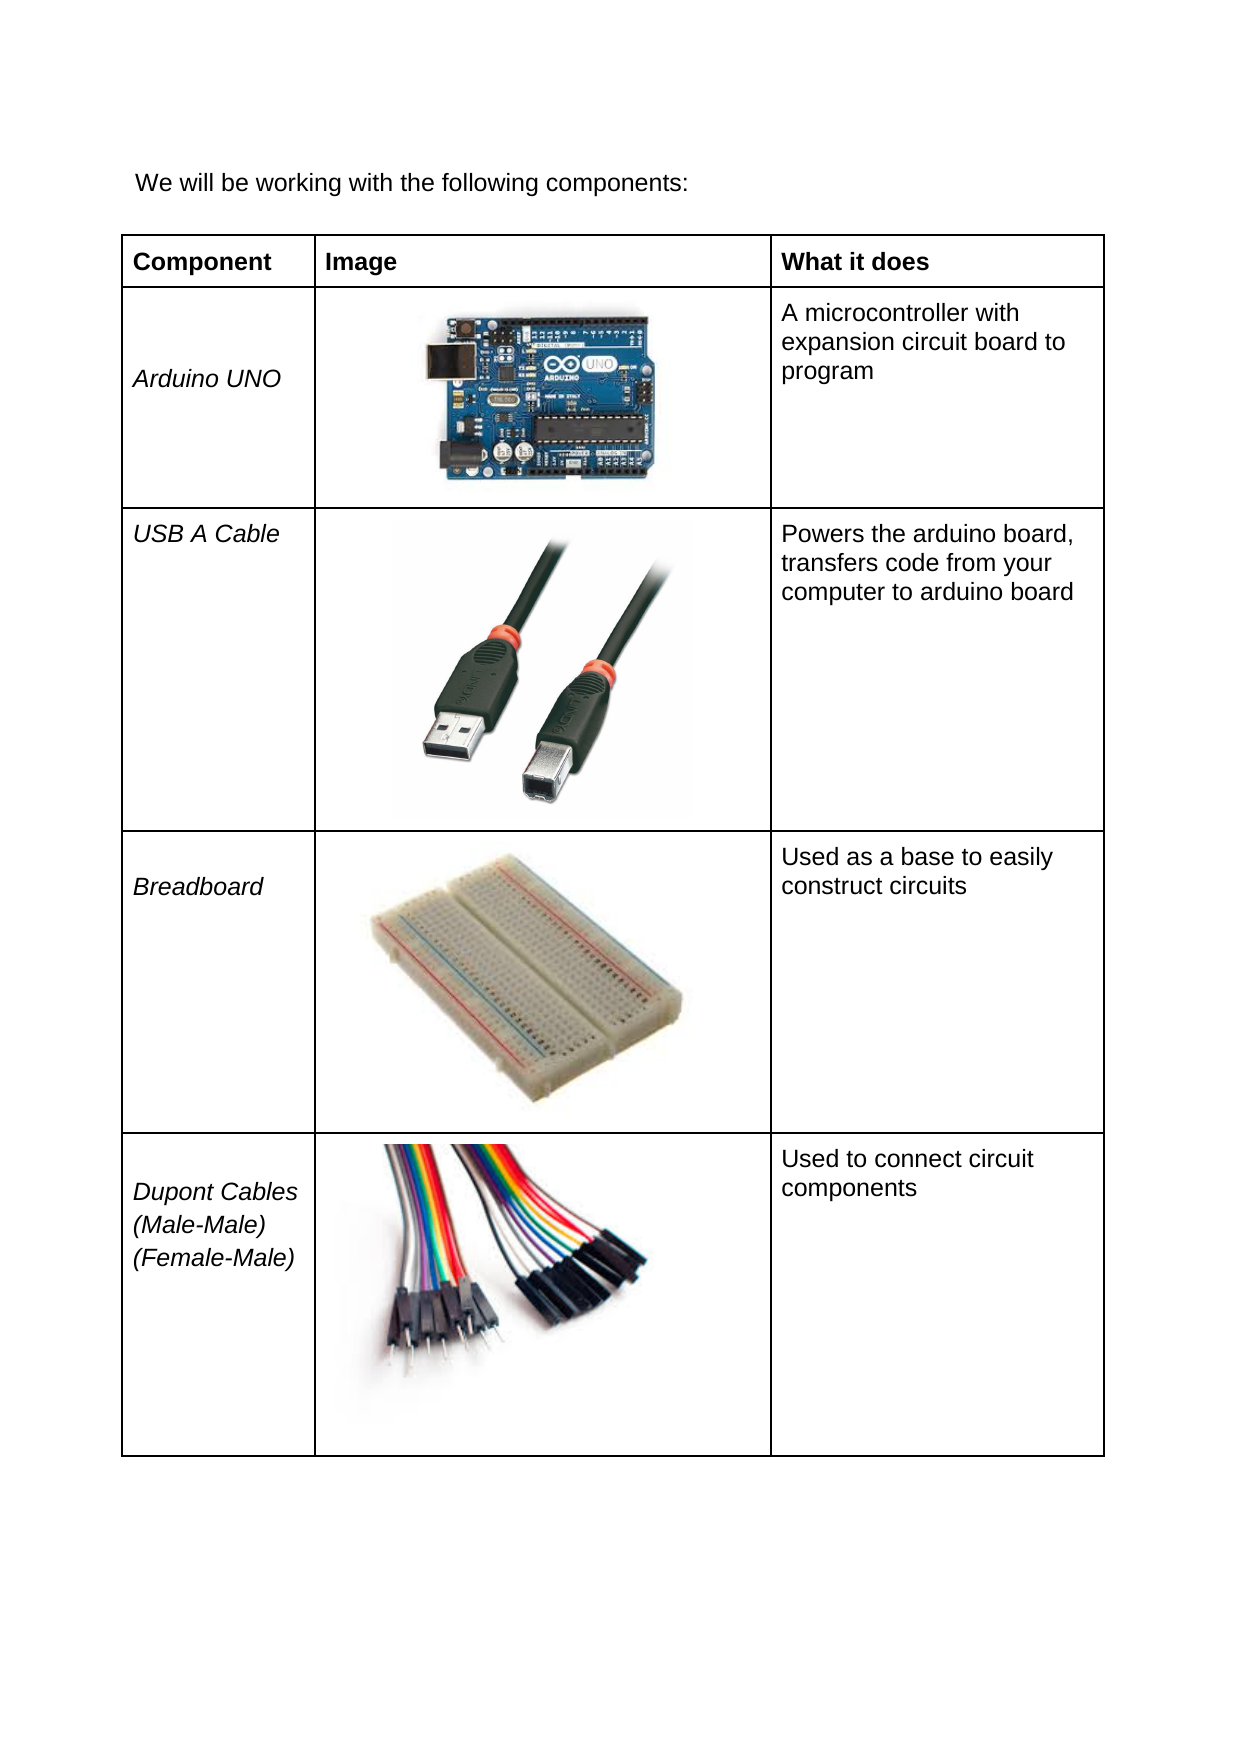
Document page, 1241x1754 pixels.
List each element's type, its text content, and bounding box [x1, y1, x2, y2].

table_cell USB A Cable [123, 509, 314, 829]
table_cell A microcontroller with expansion circuit board to program [772, 288, 1103, 507]
table_cell Arduino UNO [123, 288, 314, 507]
table_cell [316, 509, 770, 829]
picture [392, 298, 693, 497]
table_cell [316, 832, 770, 1132]
table_cell [316, 288, 770, 507]
table_header Image [316, 236, 770, 286]
picture [325, 1144, 686, 1444]
table_header What it does [772, 236, 1103, 286]
text We will be working with the following components: [135, 168, 1105, 197]
table_cell Used to connect circuit components [772, 1134, 1103, 1454]
table_header Component [123, 236, 314, 286]
table_cell Dupont Cables (Male-Male) (Female-Male) [123, 1134, 314, 1454]
picture [392, 519, 693, 819]
table_cell [316, 1134, 770, 1454]
table_cell Breadboard [123, 832, 314, 1132]
table_cell Used as a base to easily construct circuits [772, 832, 1103, 1132]
picture [325, 842, 746, 1122]
table_cell Powers the arduino board, transfers code from your computer to arduino board [772, 509, 1103, 829]
